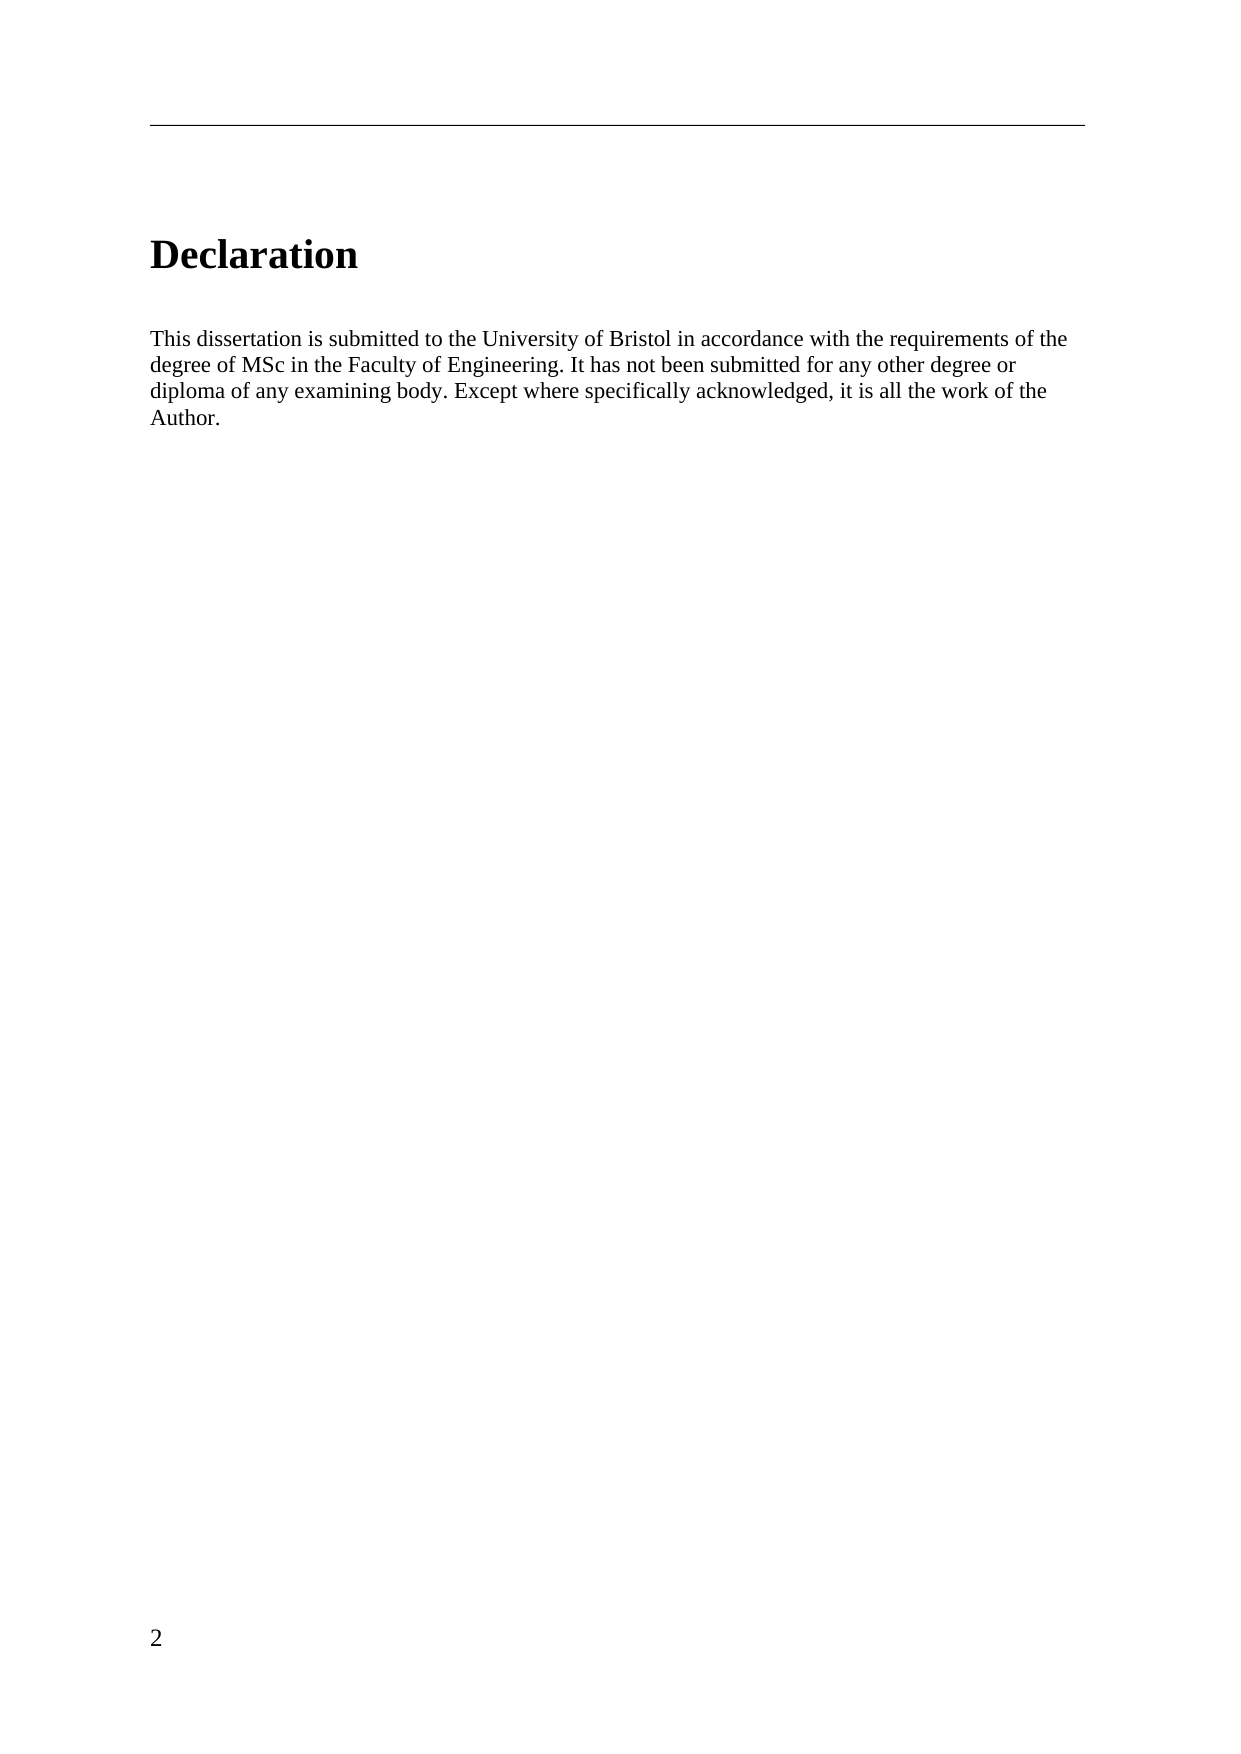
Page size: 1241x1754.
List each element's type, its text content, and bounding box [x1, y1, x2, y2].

text Declaration [150, 229, 1090, 277]
text This dissertation is submitted to the University of Bristol in accordance with the requirements of the degree of MSc in the Faculty of Engineering. It has not been submitted for any other degree or diploma of any examining body. Except where specifically acknowledged, it is all the work of the Author. [150, 325, 1090, 430]
